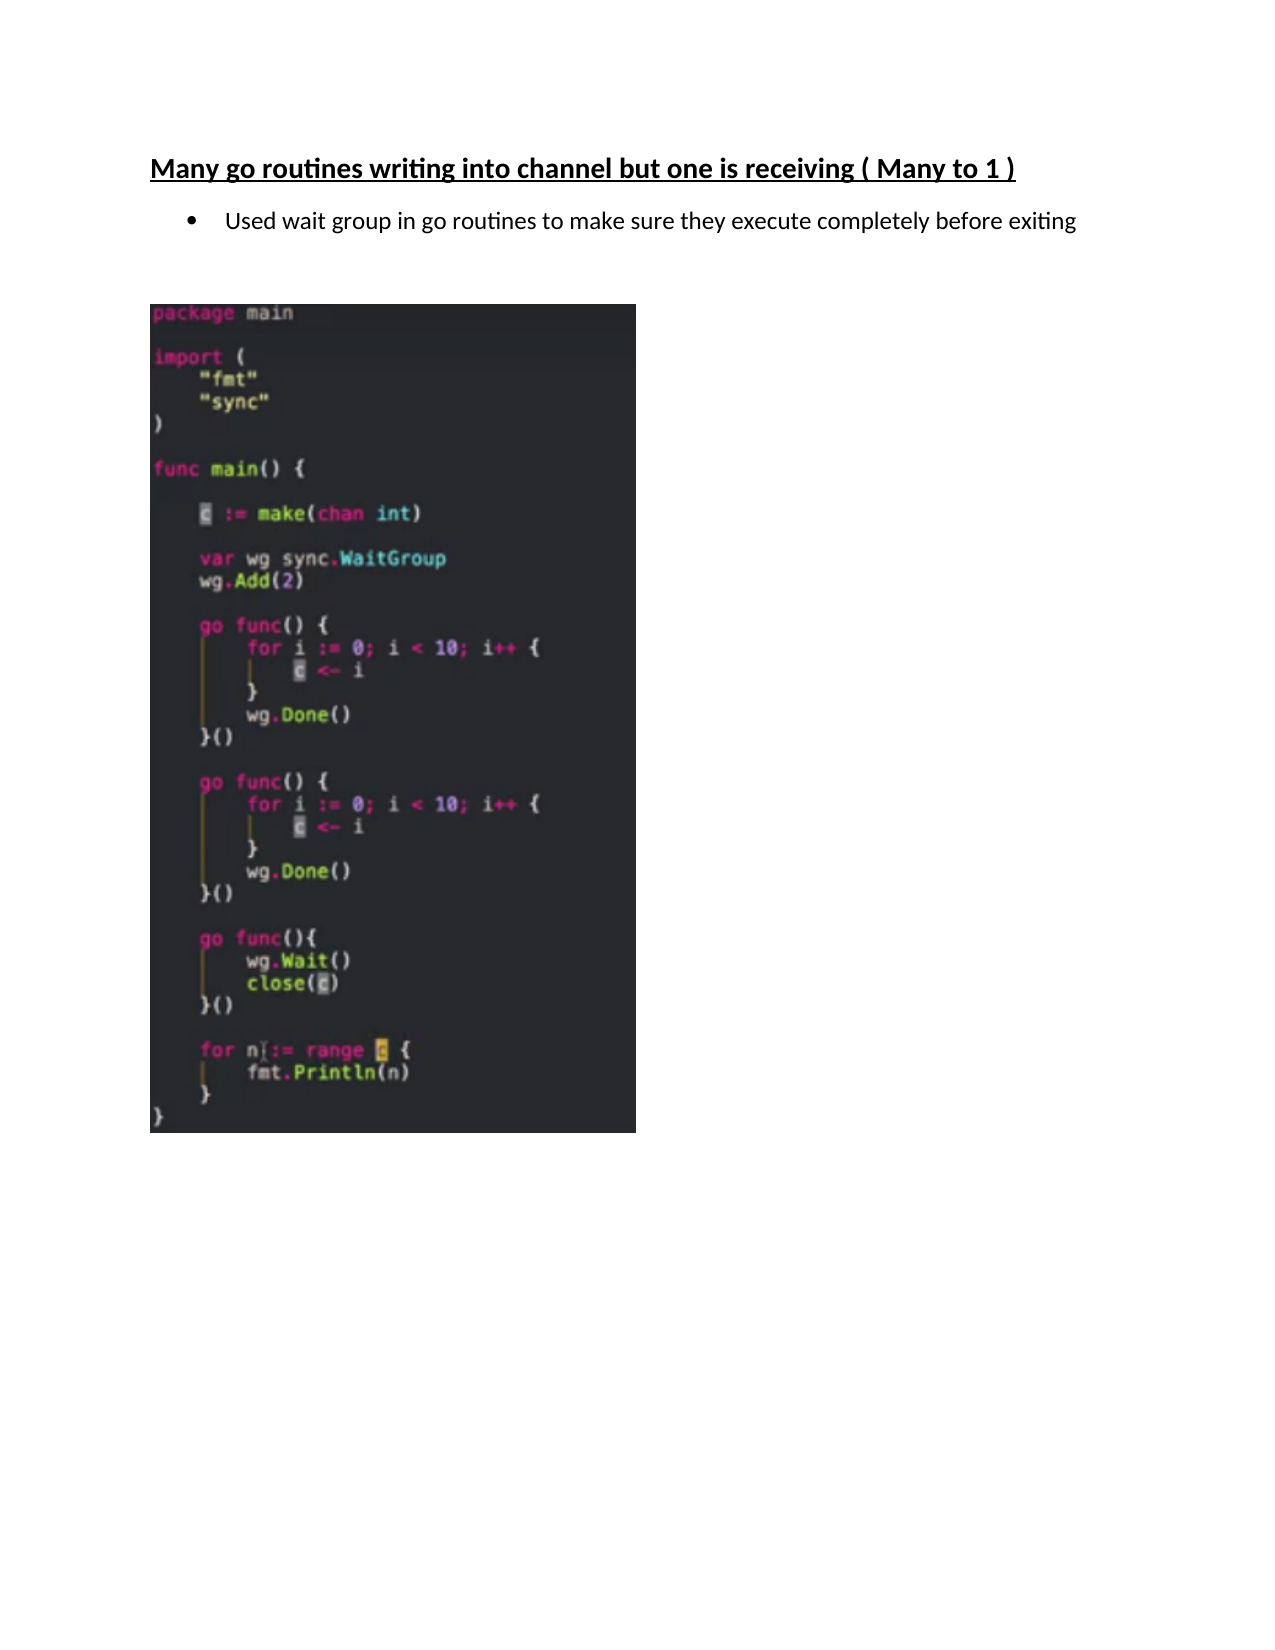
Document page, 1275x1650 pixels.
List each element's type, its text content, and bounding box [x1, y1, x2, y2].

text Many go routines writing into channel but one is receiving ( Many to 1 ) [150, 150, 1125, 186]
picture [150, 304, 636, 1133]
list Used wait group in go routines to make sure they execute completely before exiting [187, 205, 1125, 236]
